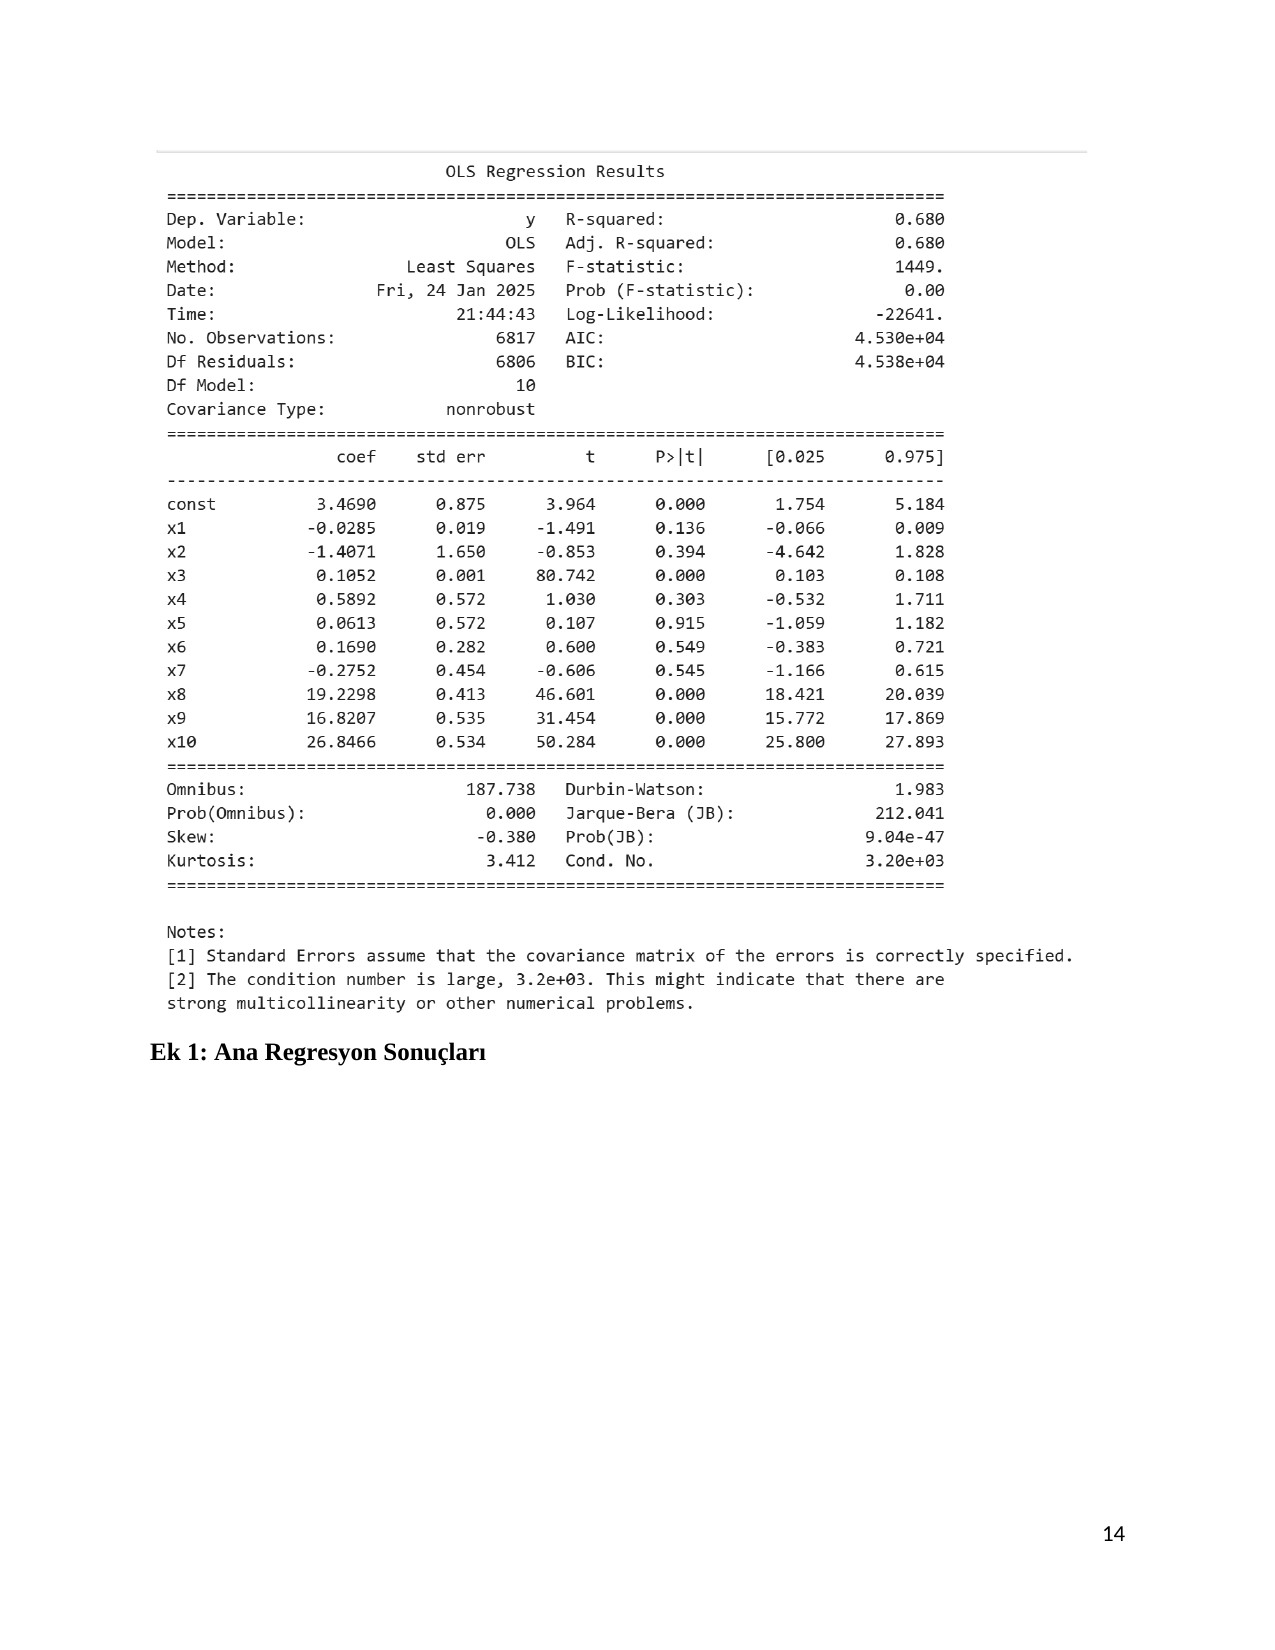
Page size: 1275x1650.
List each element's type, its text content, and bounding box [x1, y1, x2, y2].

picture [150, 150, 1088, 1017]
text Ek 1: Ana Regresyon Sonuçları [150, 1037, 1125, 1066]
